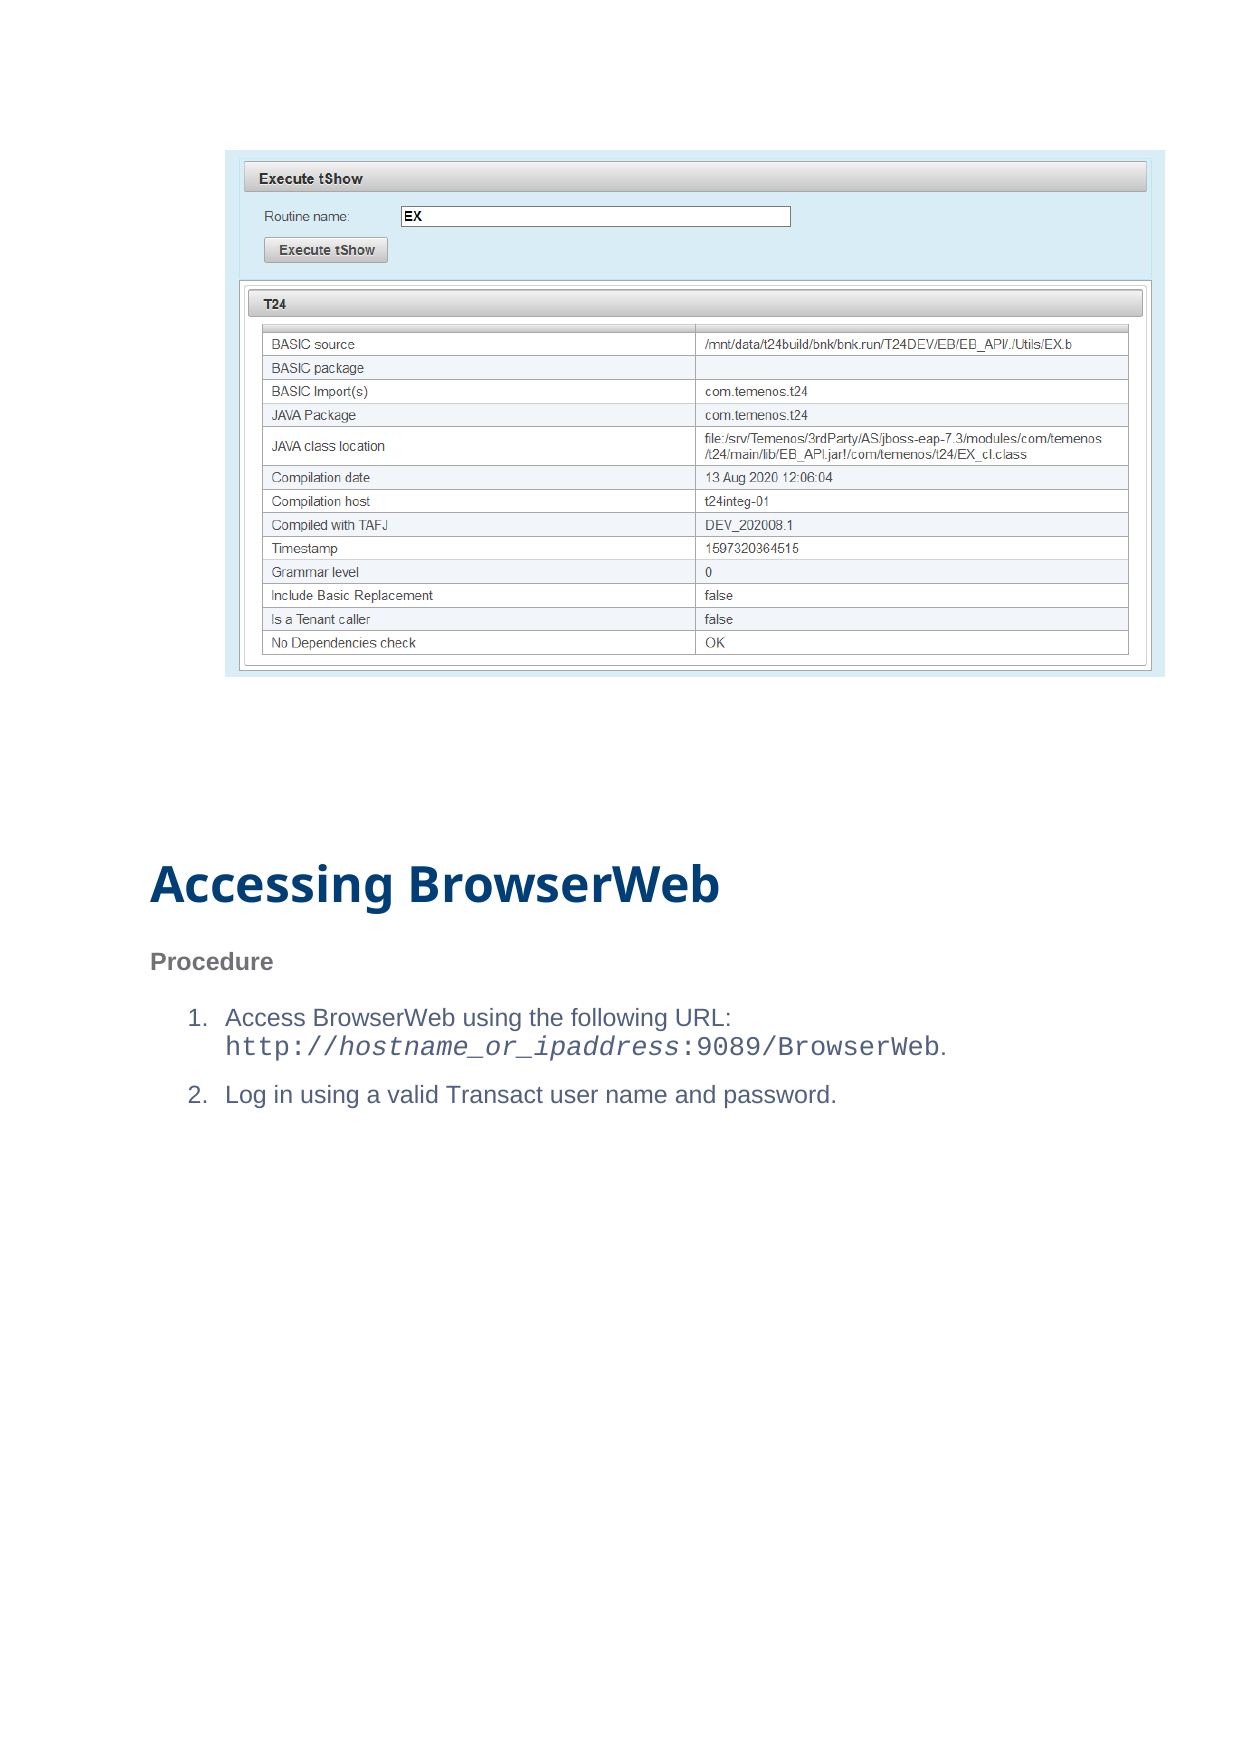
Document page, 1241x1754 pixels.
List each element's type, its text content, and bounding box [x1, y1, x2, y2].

picture [225, 150, 1166, 677]
list Access BrowserWeb using the following URL: http://hostname_or_ipaddress:9089/BrowserWeb. [187, 1003, 1090, 1064]
text Procedure [150, 946, 1090, 975]
list Log in using a valid Transact user name and password. [187, 1080, 1090, 1109]
text Accessing BrowserWeb [150, 849, 1090, 917]
